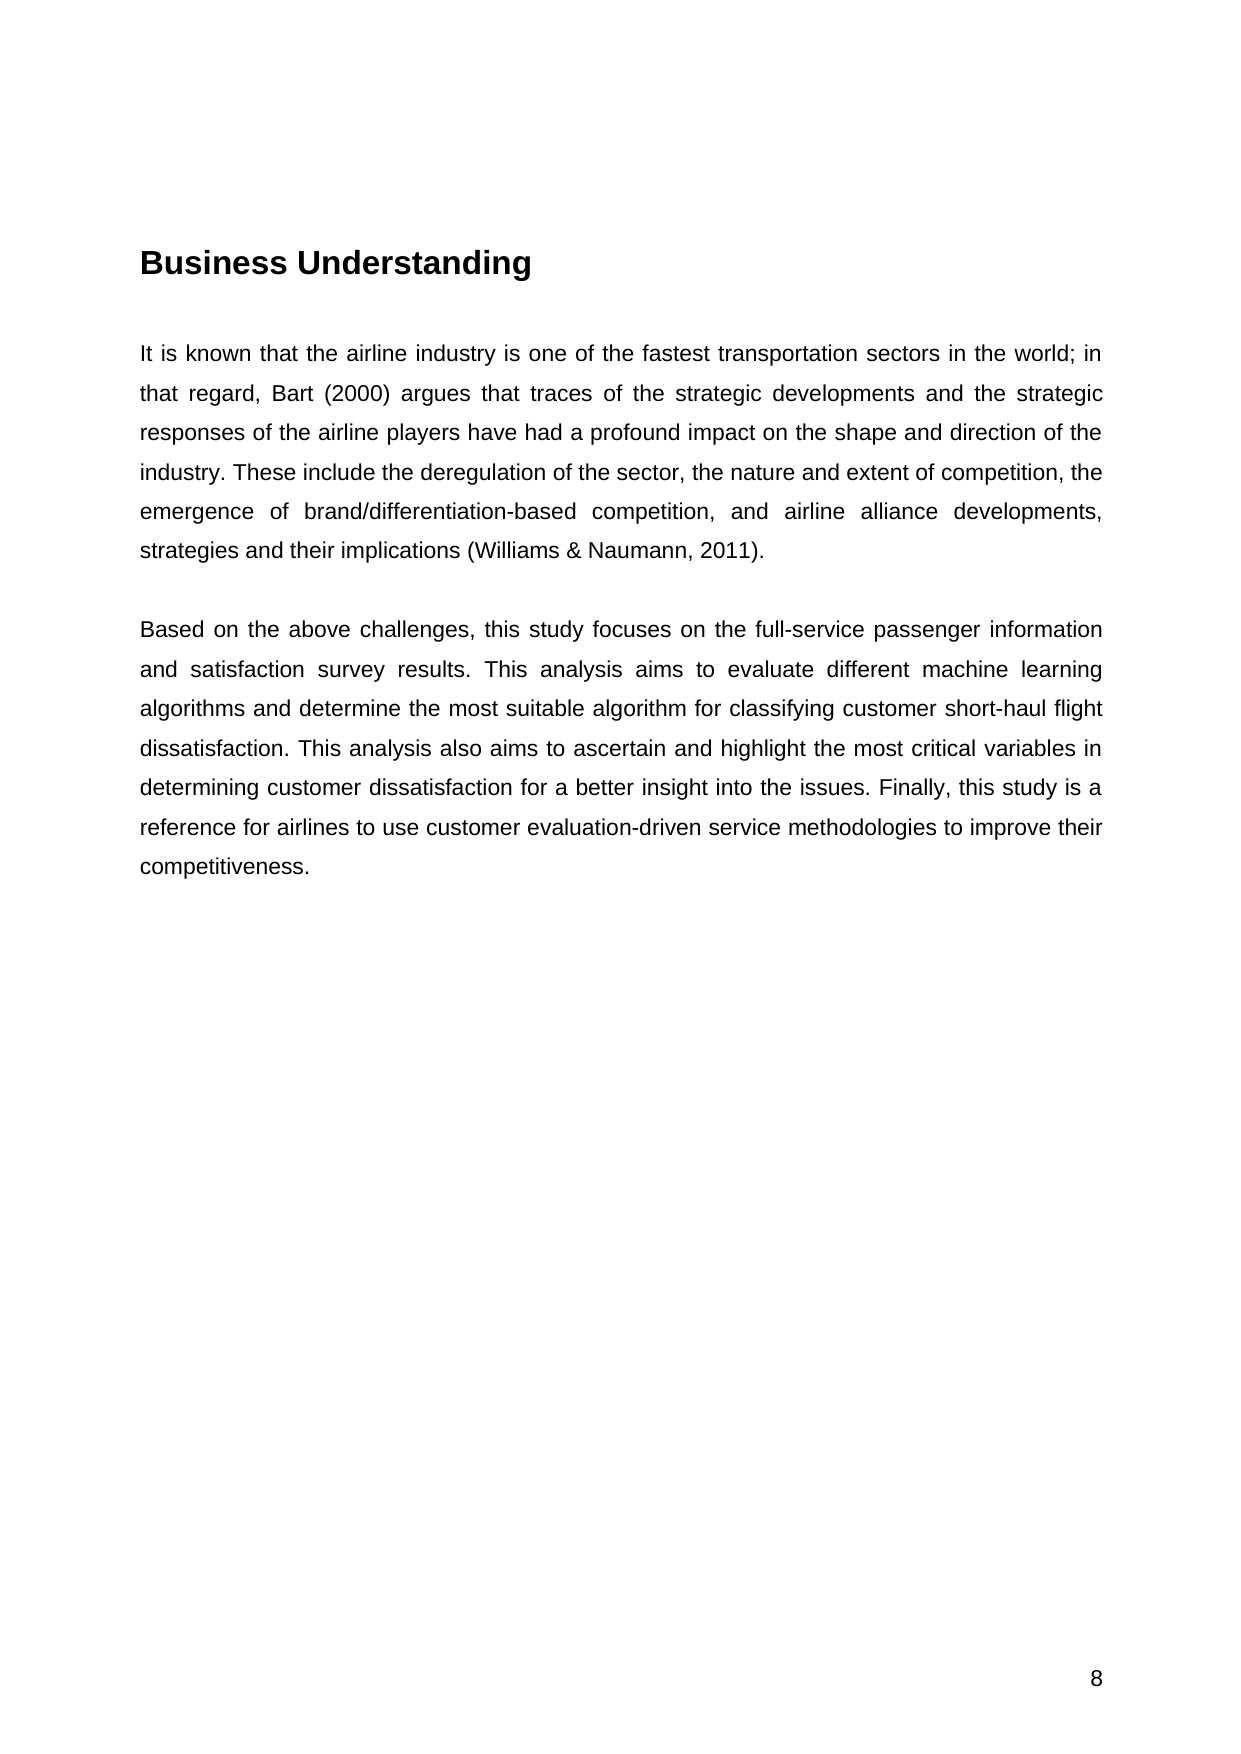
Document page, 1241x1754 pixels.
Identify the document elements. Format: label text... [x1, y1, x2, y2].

text Based on the above challenges, this study focuses on the full-service passenger information and satisfaction survey results. This analysis aims to evaluate different machine learning algorithms and determine the most suitable algorithm for classifying customer short-haul flight dissatisfaction. This analysis also aims to ascertain and highlight the most critical variables in determining customer dissatisfaction for a better insight into the issues. Finally, this study is a reference for airlines to use customer evaluation-driven service methodologies to improve their competitiveness. [139, 616, 1103, 880]
text It is known that the airline industry is one of the fastest transportation sectors in the world; in that regard, Bart (2000) argues that traces of the strategic developments and the strategic responses of the airline players have had a profound impact on the shape and direction of the industry. These include the deregulation of the sector, the nature and extent of competition, the emergence of brand/differentiation-based competition, and airline alliance developments, strategies and their implications (Williams & Naumann, 2011). [139, 340, 1103, 564]
subtitle Business Understanding [139, 243, 1103, 281]
